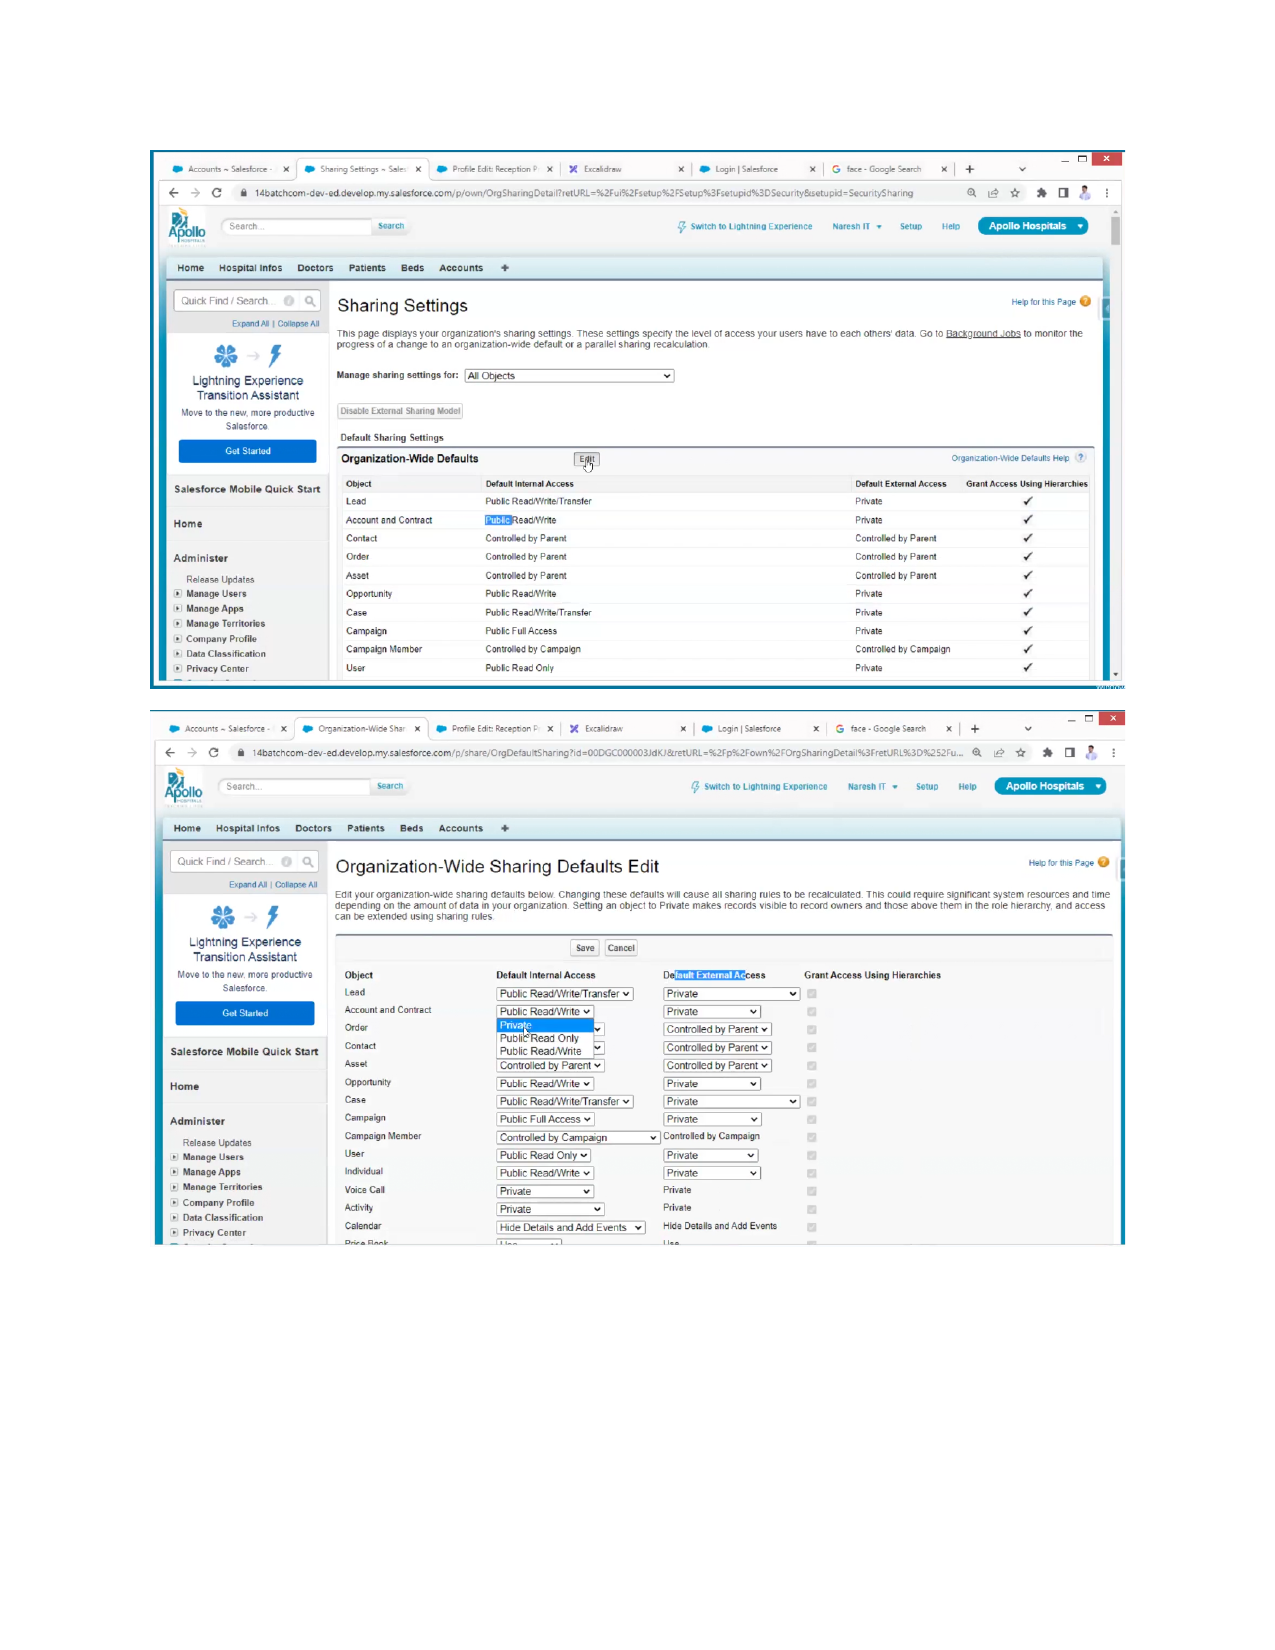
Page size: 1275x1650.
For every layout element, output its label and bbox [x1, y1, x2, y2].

picture [154, 152, 1125, 689]
picture [150, 710, 1125, 1247]
